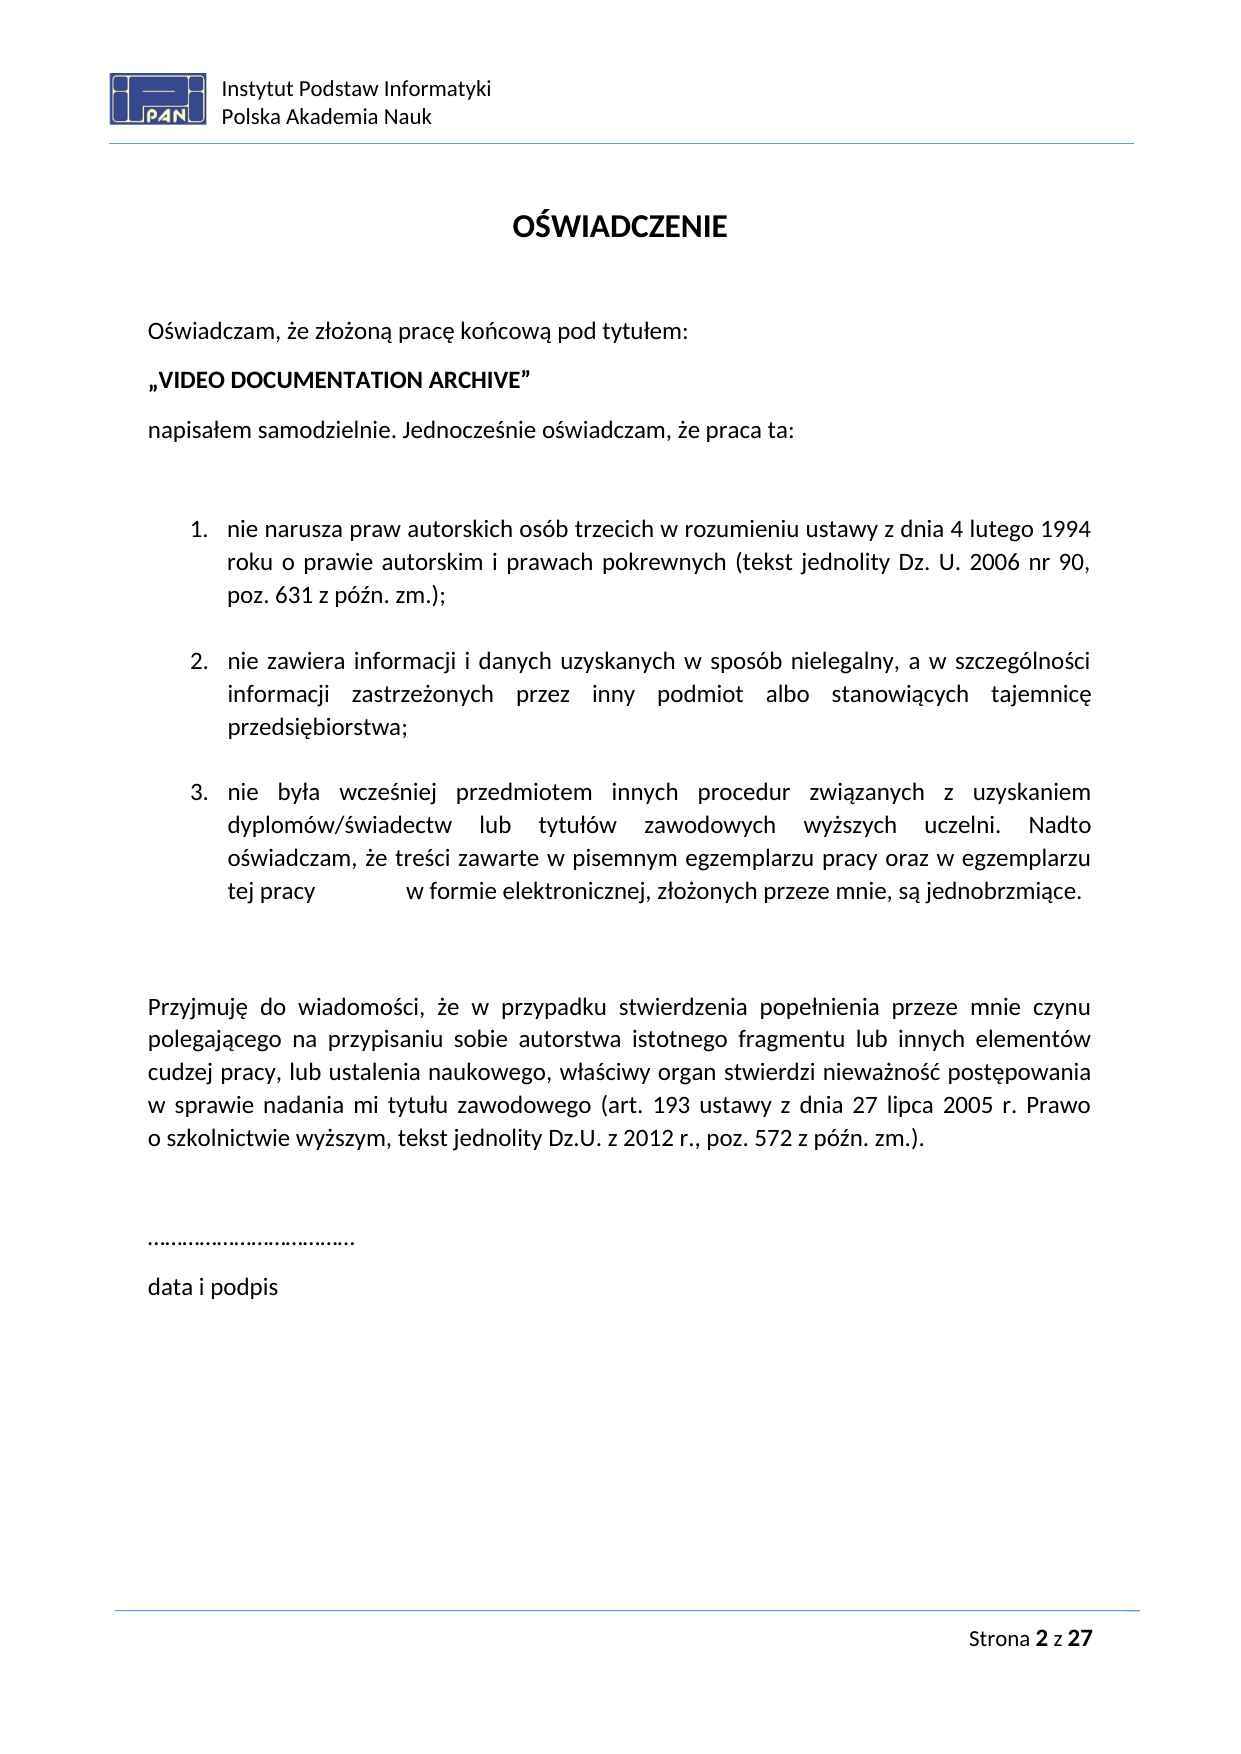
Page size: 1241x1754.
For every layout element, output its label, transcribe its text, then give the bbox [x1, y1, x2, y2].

list nie narusza praw autorskich osób trzecich w rozumieniu ustawy z dnia 4 lutego 1994 roku o prawie autorskim i prawach pokrewnych (tekst jednolity Dz. U. 2006 nr 90, poz. 631 z późn. zm.); [189, 513, 1093, 609]
picture [109, 73, 207, 125]
text napisałem samodzielnie. Jednocześnie oświadczam, że praca ta: [148, 414, 1093, 444]
text data i podpis [148, 1271, 1093, 1302]
list nie zawiera informacji i danych uzyskanych w sposób nielegalny, a w szczególności informacji zastrzeżonych przez inny podmiot albo stanowiących tajemnicę przedsiębiorstwa; [190, 645, 1093, 741]
list nie była wcześniej przedmiotem innych procedur związanych z uzyskaniem dyplomów/świadectw lub tytułów zawodowych wyższych uczelni. Nadto oświadczam, że treści zawarte w pisemnym egzemplarzu pracy oraz w egzemplarzu tej pracy w formie elektronicznej, złożonych przeze mnie, są jednobrzmiące. [190, 777, 1093, 906]
text ……………………………… [148, 1222, 1093, 1252]
text „VIDEO DOCUMENTATION ARCHIVE” [148, 364, 1093, 395]
text OŚWIADCZENIE [148, 205, 1093, 245]
text Przyjmuję do wiadomości, że w przypadku stwierdzenia popełnienia przeze mnie czynu polegającego na przypisaniu sobie autorstwa istotnego fragmentu lub innych elementów cudzej pracy, lub ustalenia naukowego, właściwy organ stwierdzi nieważność postępowania w sprawie nadania mi tytułu zawodowego (art. 193 ustawy z dnia 27 lipca 2005 r. Prawo o szkolnictwie wyższym, tekst jednolity Dz.U. z 2012 r., poz. 572 z późn. zm.). [148, 991, 1093, 1153]
text Oświadczam, że złożoną pracę końcową pod tytułem: [148, 315, 1093, 345]
